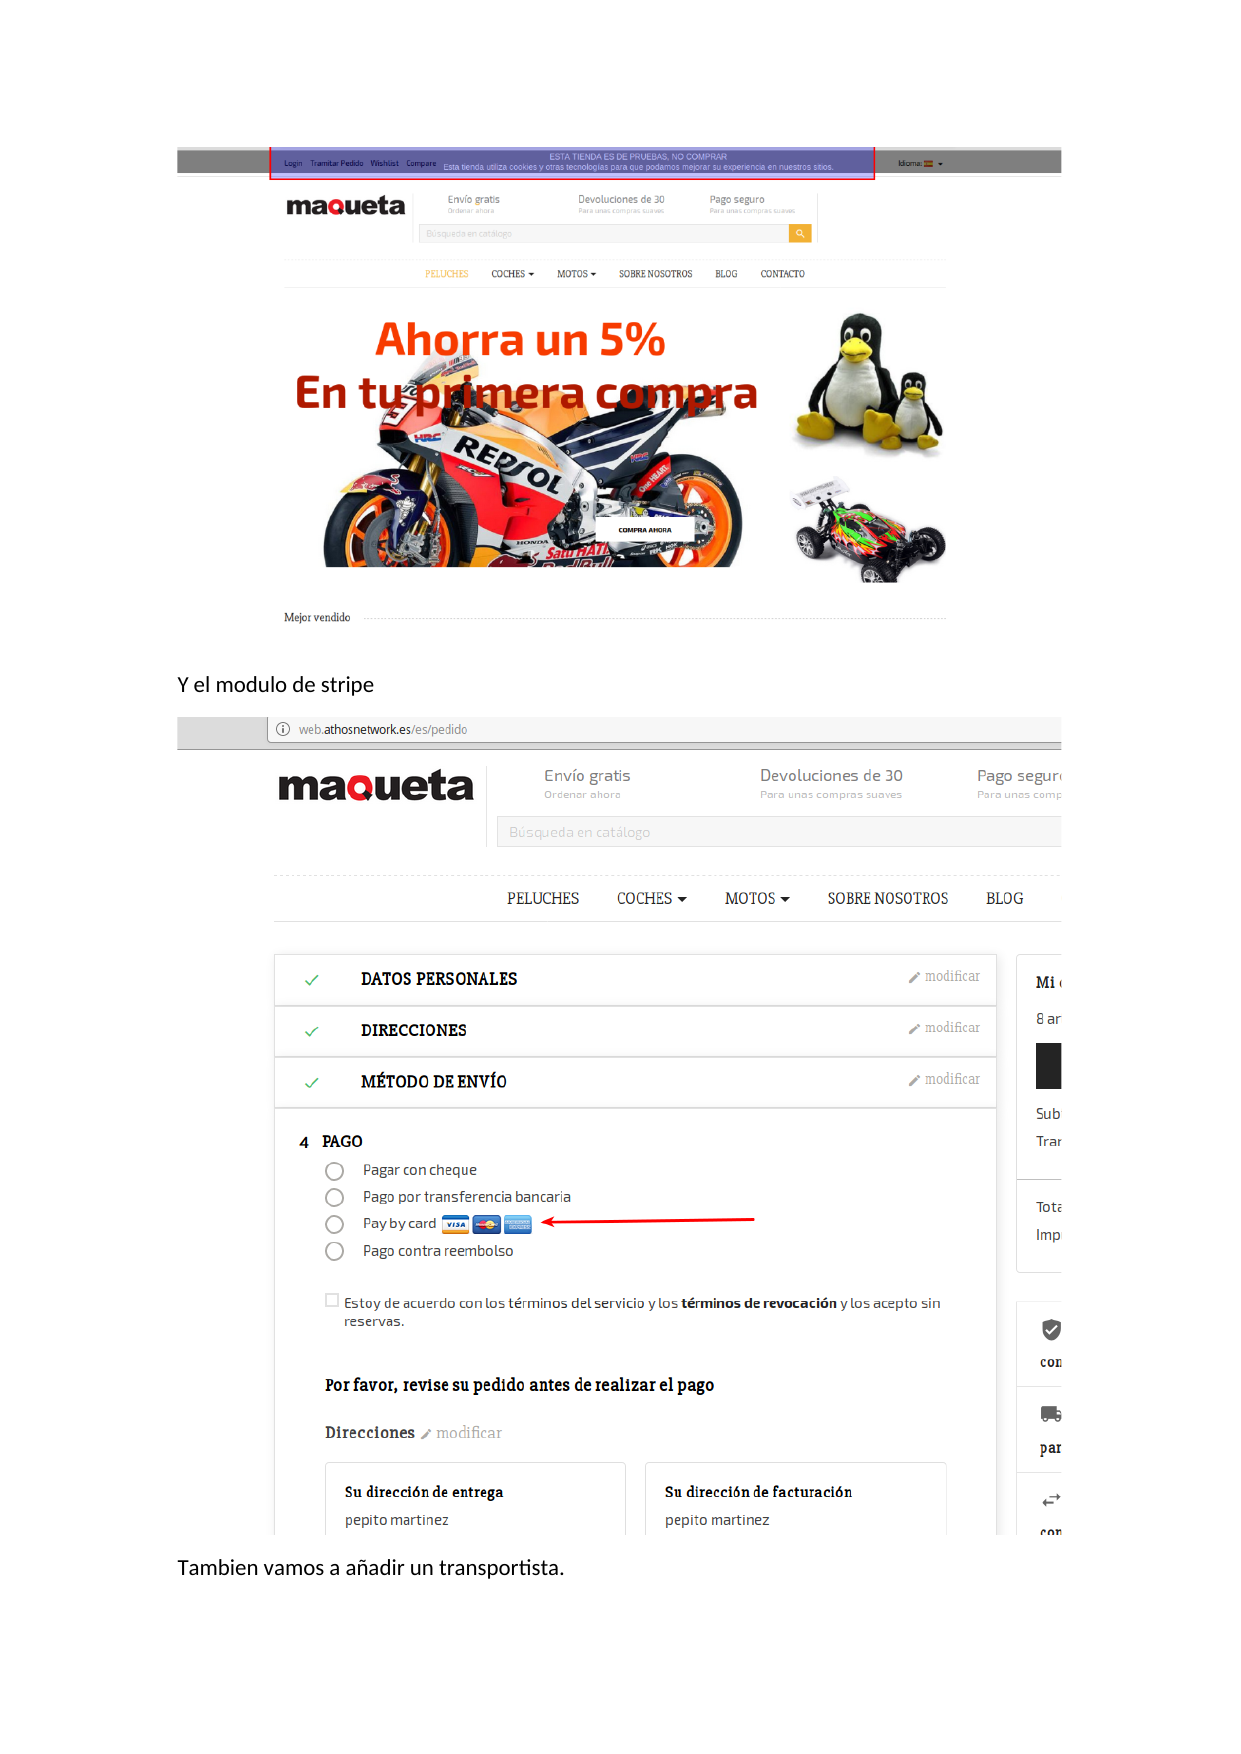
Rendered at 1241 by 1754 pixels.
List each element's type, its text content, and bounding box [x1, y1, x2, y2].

text Tambien vamos a añadir un transportista. [177, 1553, 1063, 1581]
text Y el modulo de stripe [177, 671, 1063, 699]
picture [177, 147, 1062, 652]
picture [177, 717, 1062, 1535]
